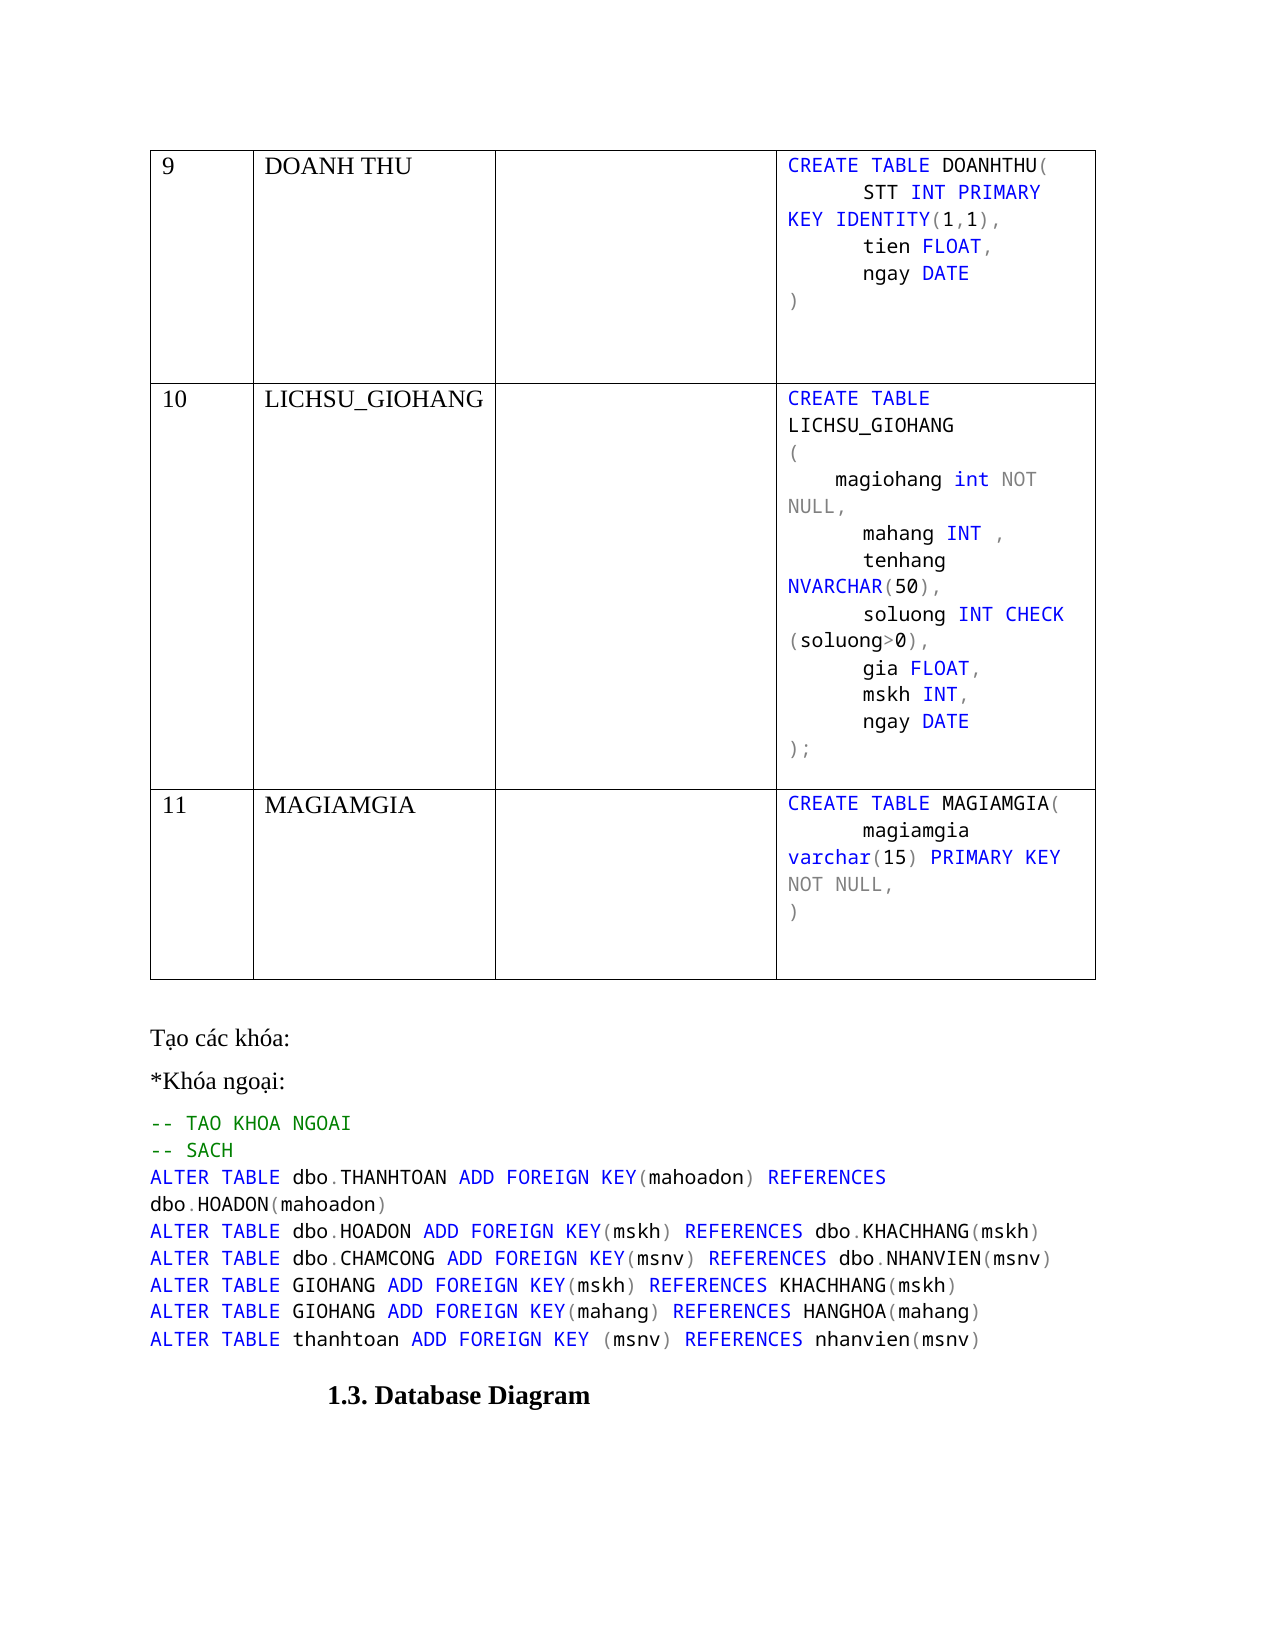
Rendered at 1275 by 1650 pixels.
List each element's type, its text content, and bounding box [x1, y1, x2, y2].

table_cell CREATE TABLE LICHSU_GIOHANG ( magiohang int NOT NULL, mahang INT , tenhang NVARCHAR(50), soluong INT CHECK (soluong>0), gia FLOAT, mskh INT, ngay DATE ); [777, 384, 1095, 789]
text -- SACH [150, 1136, 1125, 1163]
table_cell CREATE TABLE DOANHTHU( STT INT PRIMARY KEY IDENTITY(1,1), tien FLOAT, ngay DATE ) [777, 151, 1095, 383]
table_cell [496, 790, 776, 978]
table_cell 10 [151, 384, 253, 789]
text 1.3. Database Diagram [327, 1379, 1125, 1410]
text ALTER TABLE dbo.THANHTOAN ADD FOREIGN KEY(mahoadon) REFERENCES dbo.HOADON(mahoadon) [150, 1163, 1125, 1217]
table_cell MAGIAMGIA [254, 790, 495, 978]
text ALTER TABLE dbo.CHAMCONG ADD FOREIGN KEY(msnv) REFERENCES dbo.NHANVIEN(msnv) [150, 1244, 1125, 1271]
text *Khóa ngoại: [150, 1066, 1125, 1094]
text ALTER TABLE thanhtoan ADD FOREIGN KEY (msnv) REFERENCES nhanvien(msnv) [150, 1325, 1125, 1352]
table_cell 9 [151, 151, 253, 383]
text Tạo các khóa: [150, 1023, 1125, 1051]
table_cell [496, 151, 776, 383]
text ALTER TABLE GIOHANG ADD FOREIGN KEY(mahang) REFERENCES HANGHOA(mahang) [150, 1298, 1125, 1325]
table_cell LICHSU_GIOHANG [254, 384, 495, 789]
text ALTER TABLE dbo.HOADON ADD FOREIGN KEY(mskh) REFERENCES dbo.KHACHHANG(mskh) [150, 1217, 1125, 1244]
text ALTER TABLE GIOHANG ADD FOREIGN KEY(mskh) REFERENCES KHACHHANG(mskh) [150, 1271, 1125, 1298]
text -- TAO KHOA NGOAI [150, 1109, 1125, 1136]
table_cell 11 [151, 790, 253, 978]
table_cell [496, 384, 776, 789]
table_cell CREATE TABLE MAGIAMGIA( magiamgia varchar(15) PRIMARY KEY NOT NULL, ) [777, 790, 1095, 978]
table_cell DOANH THU [254, 151, 495, 383]
